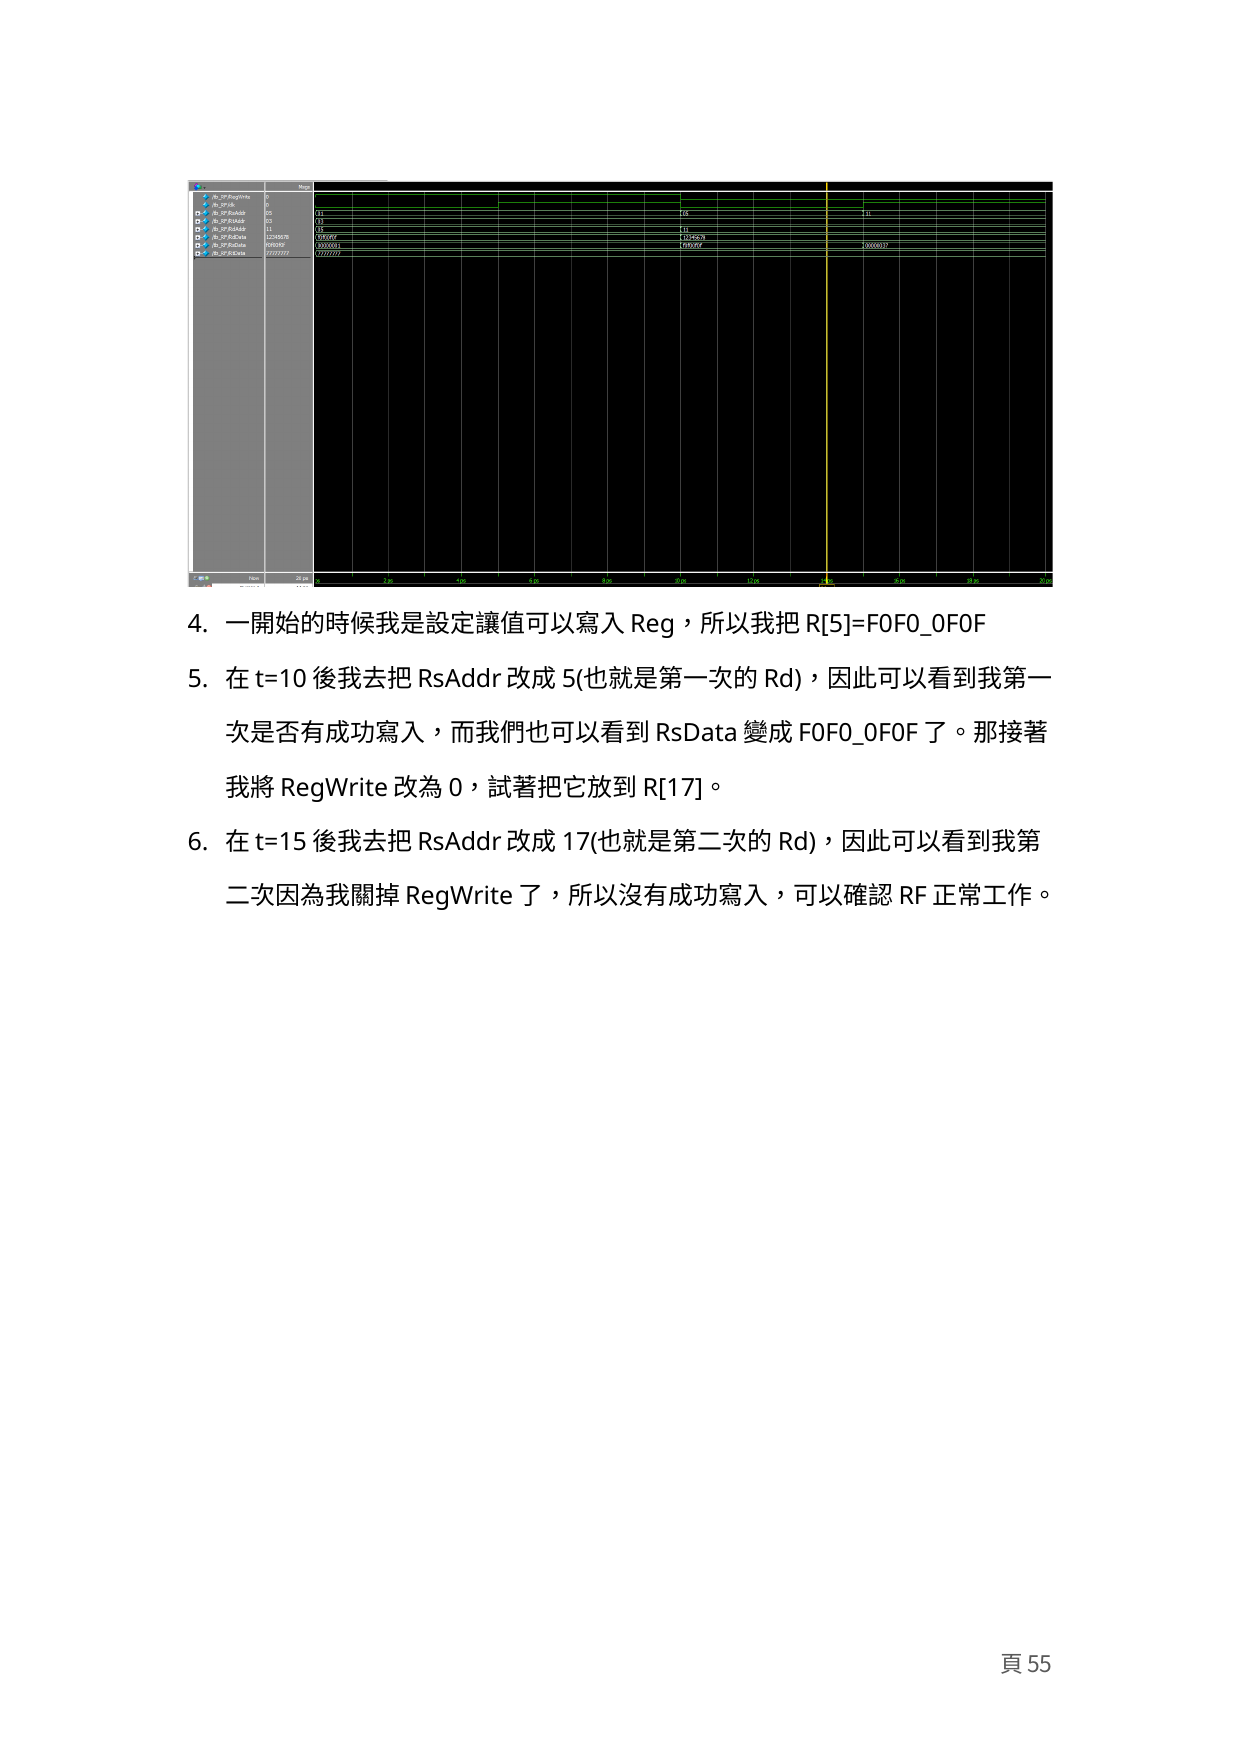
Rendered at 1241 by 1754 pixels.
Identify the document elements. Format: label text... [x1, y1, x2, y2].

list 一開始的時候我是設定讓值可以寫入Reg，所以我把R[5]=F0F0_0F0F [187, 604, 1053, 640]
list 在t=15後我去把RsAddr改成17(也就是第二次的Rd)，因此可以看到我第二次因為我關掉RegWrite了，所以沒有成功寫入，可以確認RF正常工作。 [187, 821, 1053, 976]
list 在t=10後我去把RsAddr改成5(也就是第一次的Rd)，因此可以看到我第一次是否有成功寫入，而我們也可以看到RsData變成F0F0_0F0F了。那接著我將RegWrite改為0，試著把它放到R[17]。 [187, 658, 1053, 803]
picture [187, 180, 1053, 587]
